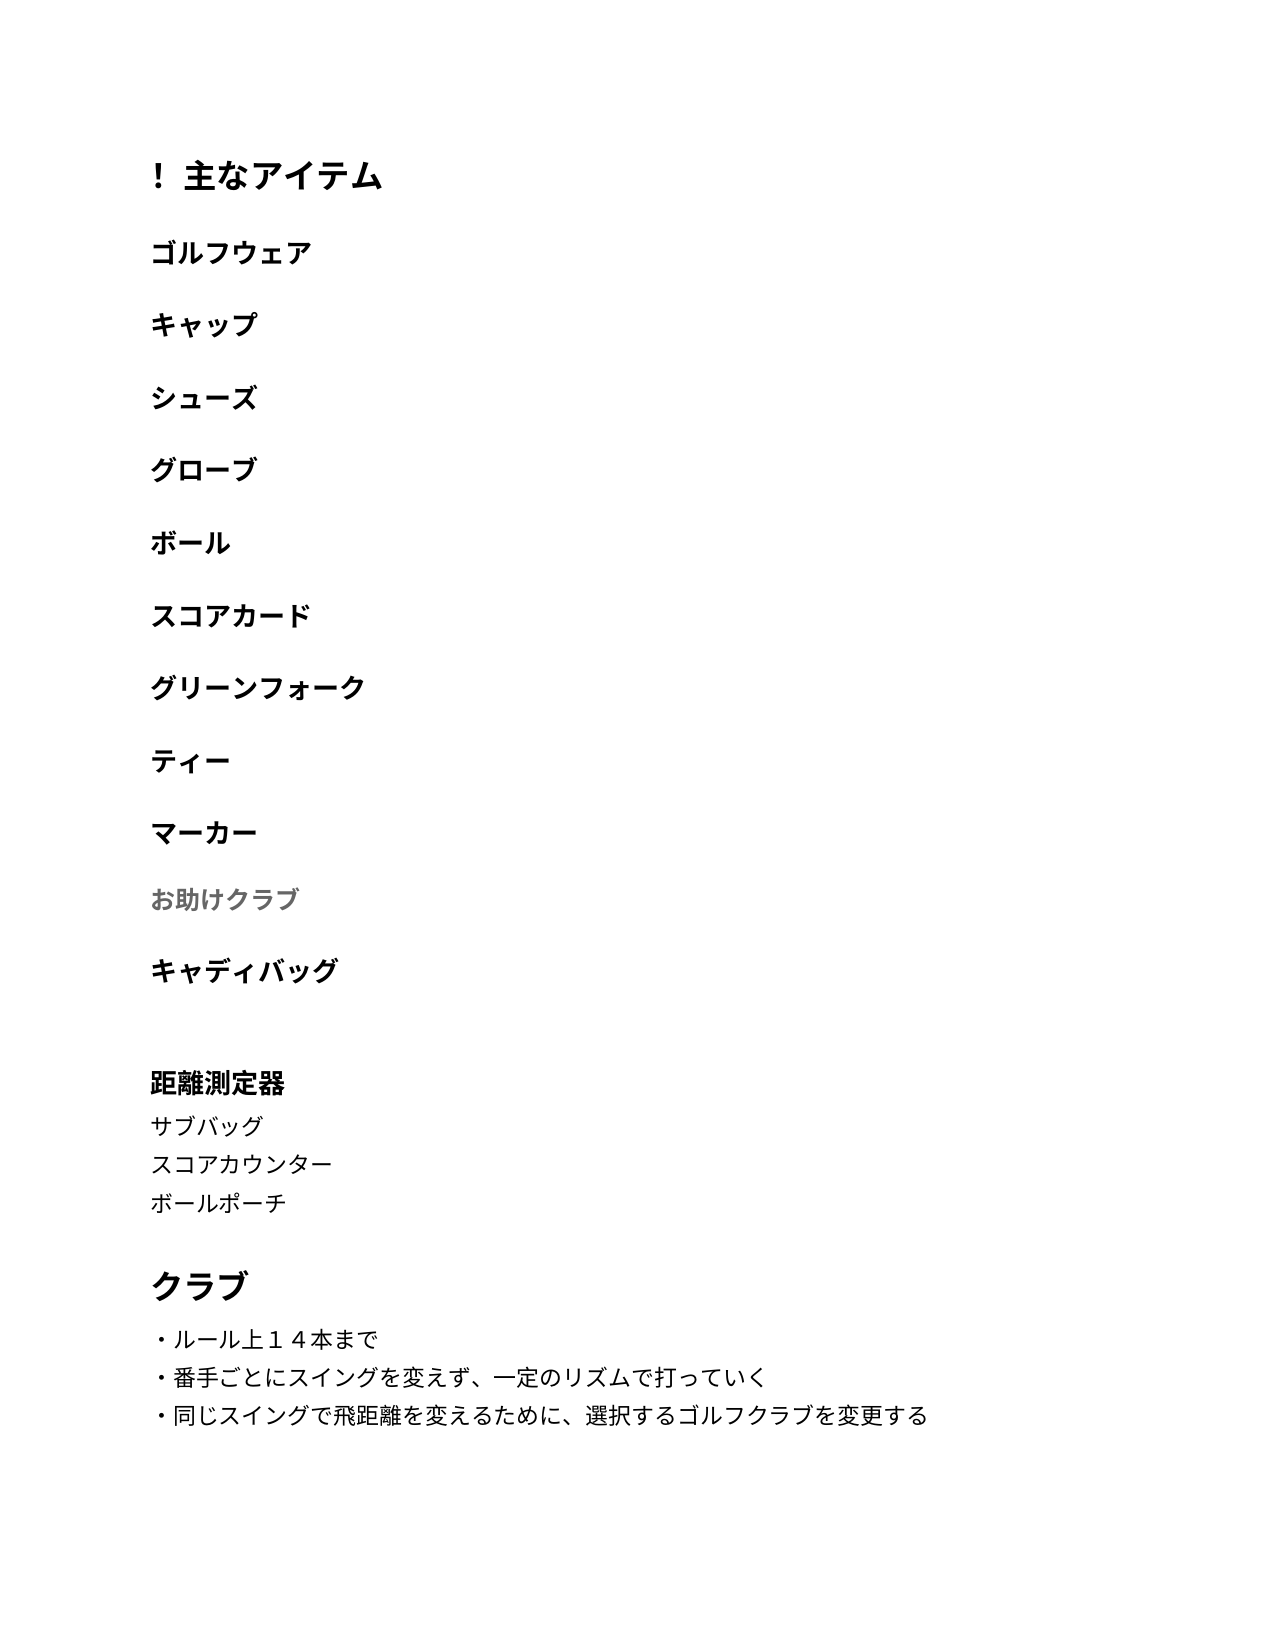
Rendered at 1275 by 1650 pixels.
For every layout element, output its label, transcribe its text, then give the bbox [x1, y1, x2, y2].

subtitle グローブ [150, 449, 1125, 489]
text ・ルール上１４本まで [150, 1322, 1125, 1355]
subtitle ！主なアイテム [150, 150, 1125, 198]
subtitle 距離測定器 [150, 1062, 1125, 1101]
subtitle グリーンフォーク [150, 667, 1125, 706]
text サブバッグ [150, 1109, 1125, 1142]
subtitle お助けクラブ [150, 881, 1125, 917]
subtitle ゴルフウェア [150, 232, 1125, 271]
text ・同じスイングで飛距離を変えるために、選択するゴルフクラブを変更する [150, 1398, 1125, 1431]
subtitle スコアカード [150, 594, 1125, 634]
subtitle キャップ [150, 304, 1125, 343]
text ボールポーチ [150, 1185, 1125, 1219]
subtitle マーカー [150, 812, 1125, 852]
subtitle ティー [150, 740, 1125, 779]
subtitle キャディバッグ [150, 950, 1125, 990]
subtitle ボール [150, 522, 1125, 561]
text スコアカウンター [150, 1147, 1125, 1181]
subtitle クラブ [150, 1261, 1125, 1309]
text ・番手ごとにスイングを変えず、一定のリズムで打っていく [150, 1360, 1125, 1393]
subtitle シューズ [150, 377, 1125, 416]
